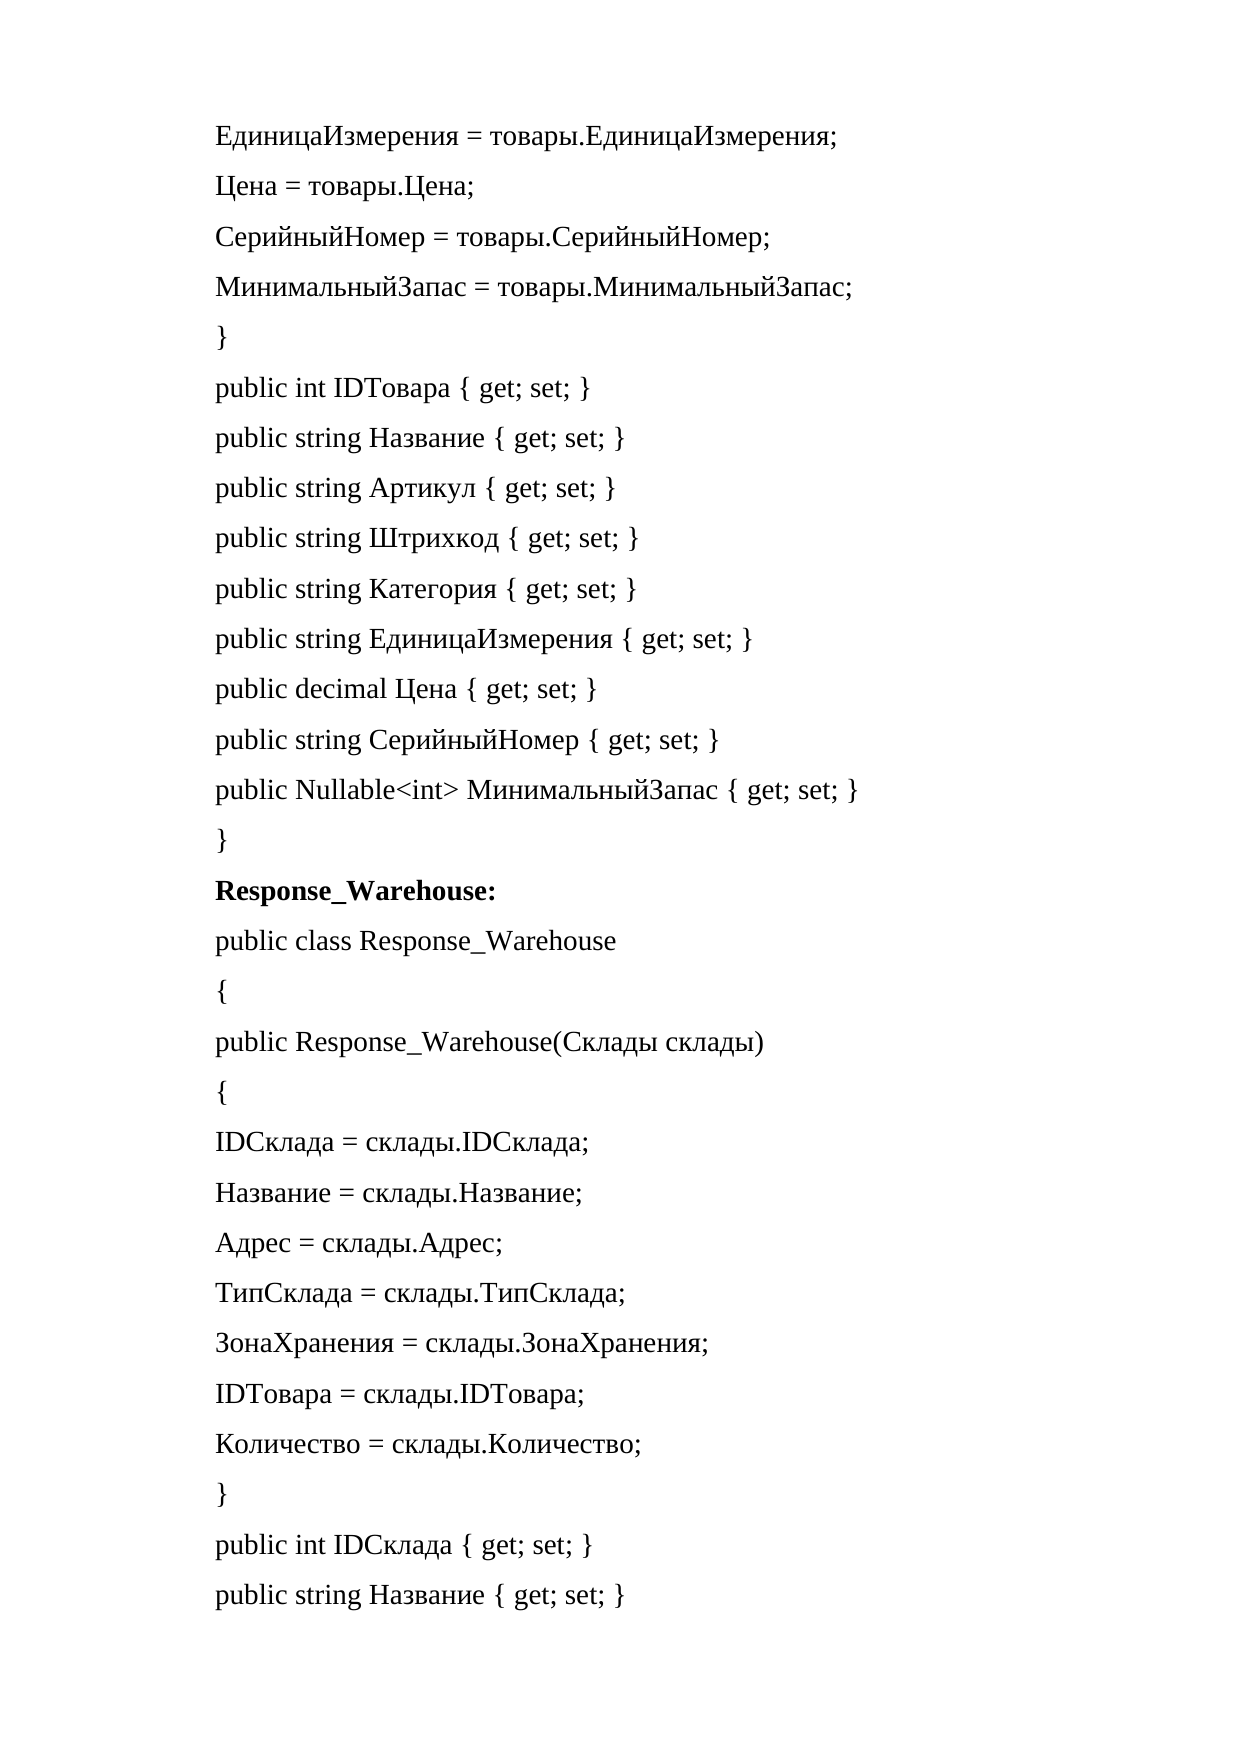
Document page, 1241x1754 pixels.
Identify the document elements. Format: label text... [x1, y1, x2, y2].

text } [215, 822, 1152, 856]
text public decimal Цена { get; set; } [215, 672, 1152, 705]
text ЕдиницаИзмерения = товары.ЕдиницаИзмерения; [215, 118, 1152, 152]
text public int IDСклада { get; set; } [215, 1527, 1152, 1560]
text public string ЕдиницаИзмерения { get; set; } [215, 621, 1152, 655]
text IDТовара = склады.IDТовара; [215, 1376, 1152, 1409]
text public string Категория { get; set; } [215, 571, 1152, 604]
text Количество = склады.Количество; [215, 1426, 1152, 1460]
text Название = склады.Название; [215, 1175, 1152, 1208]
text public class Response_Warehouse [215, 923, 1152, 957]
text public string Название { get; set; } [215, 420, 1152, 453]
text { [215, 1074, 1152, 1108]
text public string Артикул { get; set; } [215, 470, 1152, 504]
text public Nullable<int> МинимальныйЗапас { get; set; } [215, 772, 1152, 806]
text Адрес = склады.Адрес; [215, 1225, 1152, 1258]
text МинимальныйЗапас = товары.МинимальныйЗапас; [215, 269, 1152, 303]
text public string Штрихкод { get; set; } [215, 521, 1152, 554]
text public string Название { get; set; } [215, 1577, 1152, 1611]
text public string СерийныйНомер { get; set; } [215, 722, 1152, 755]
text } [215, 319, 1152, 353]
text public int IDТовара { get; set; } [215, 370, 1152, 403]
text ТипСклада = склады.ТипСклада; [215, 1275, 1152, 1309]
text Response_Warehouse: [215, 873, 1152, 906]
text { [215, 973, 1152, 1007]
text } [215, 1477, 1152, 1510]
text ЗонаХранения = склады.ЗонаХранения; [215, 1326, 1152, 1359]
text public Response_Warehouse(Склады склады) [215, 1024, 1152, 1057]
text Цена = товары.Цена; [215, 168, 1152, 202]
text IDСклада = склады.IDСклада; [215, 1124, 1152, 1158]
text СерийныйНомер = товары.СерийныйНомер; [215, 219, 1152, 252]
